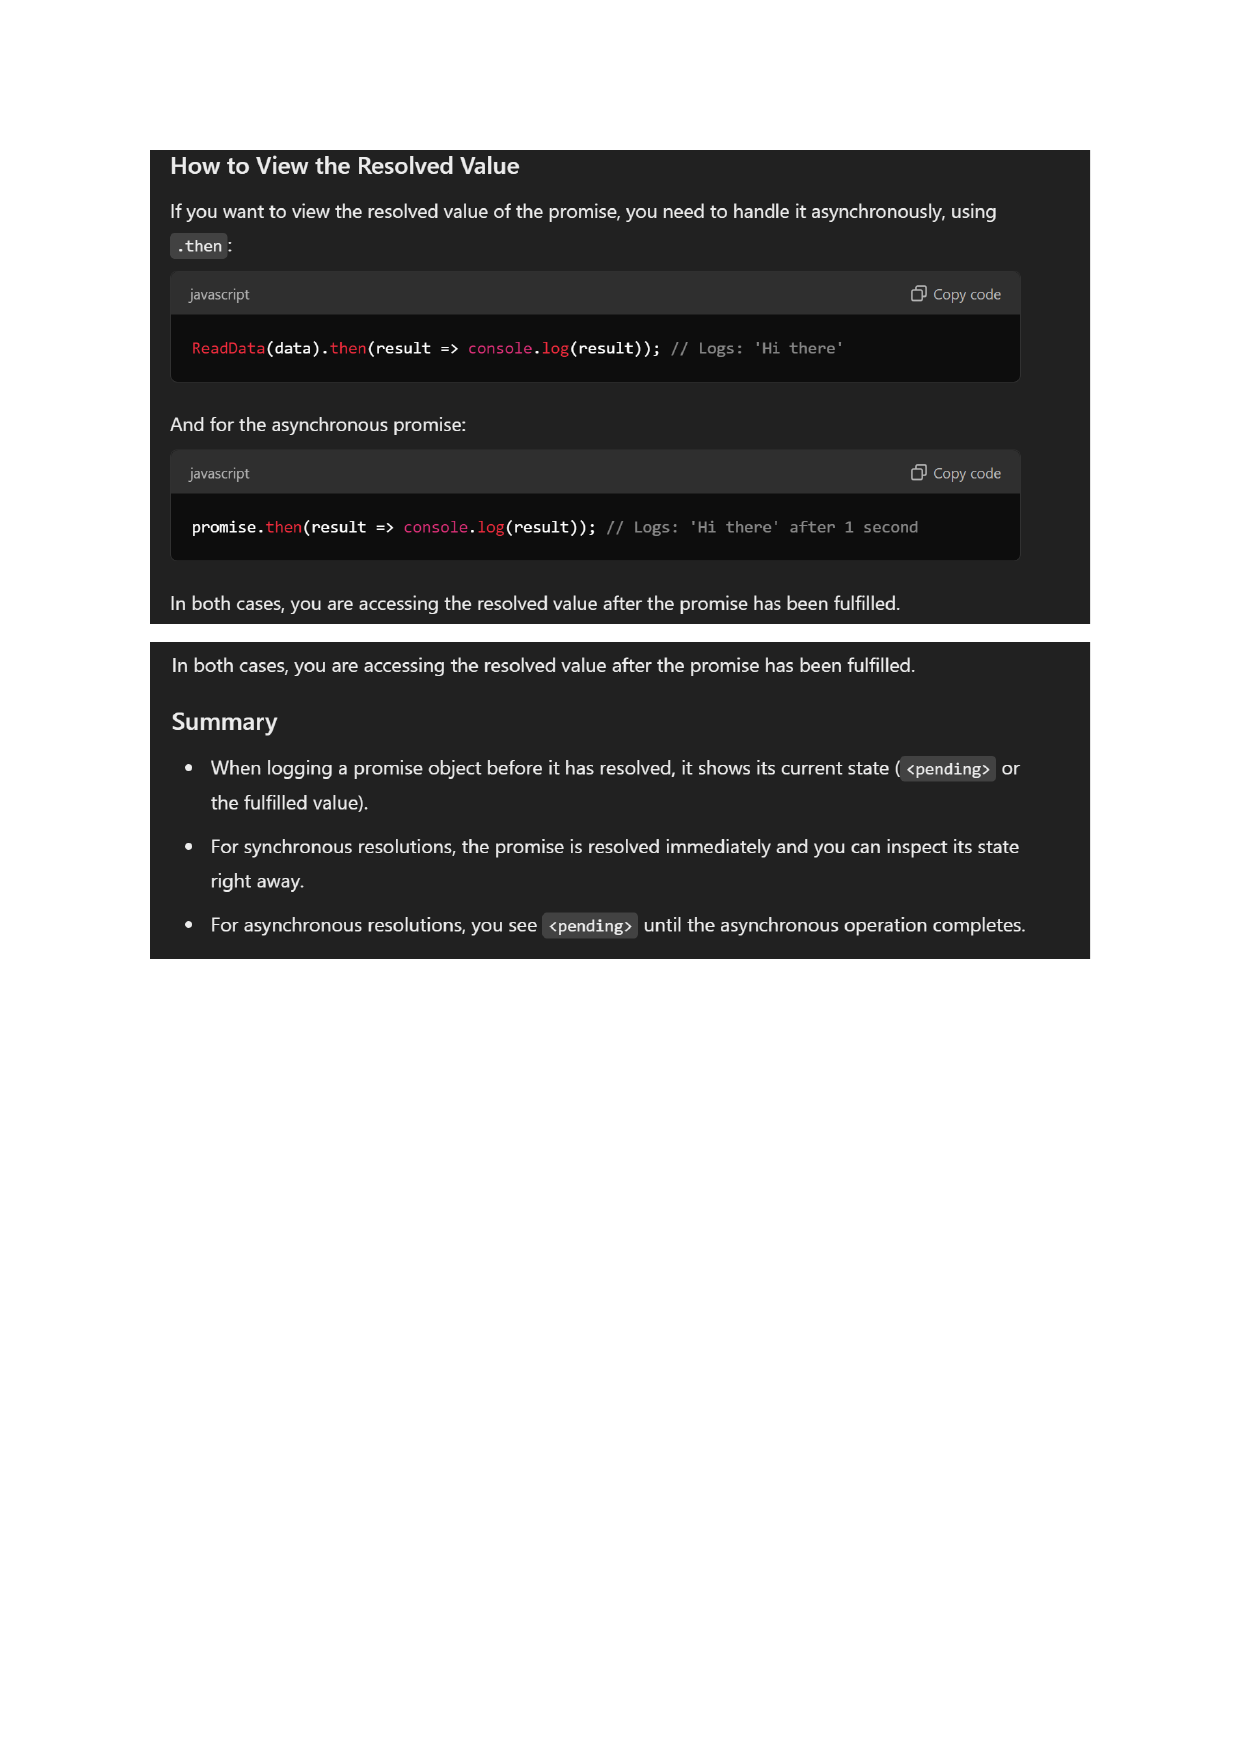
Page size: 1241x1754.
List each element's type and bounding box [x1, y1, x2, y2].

picture [150, 150, 1091, 624]
picture [150, 642, 1091, 959]
